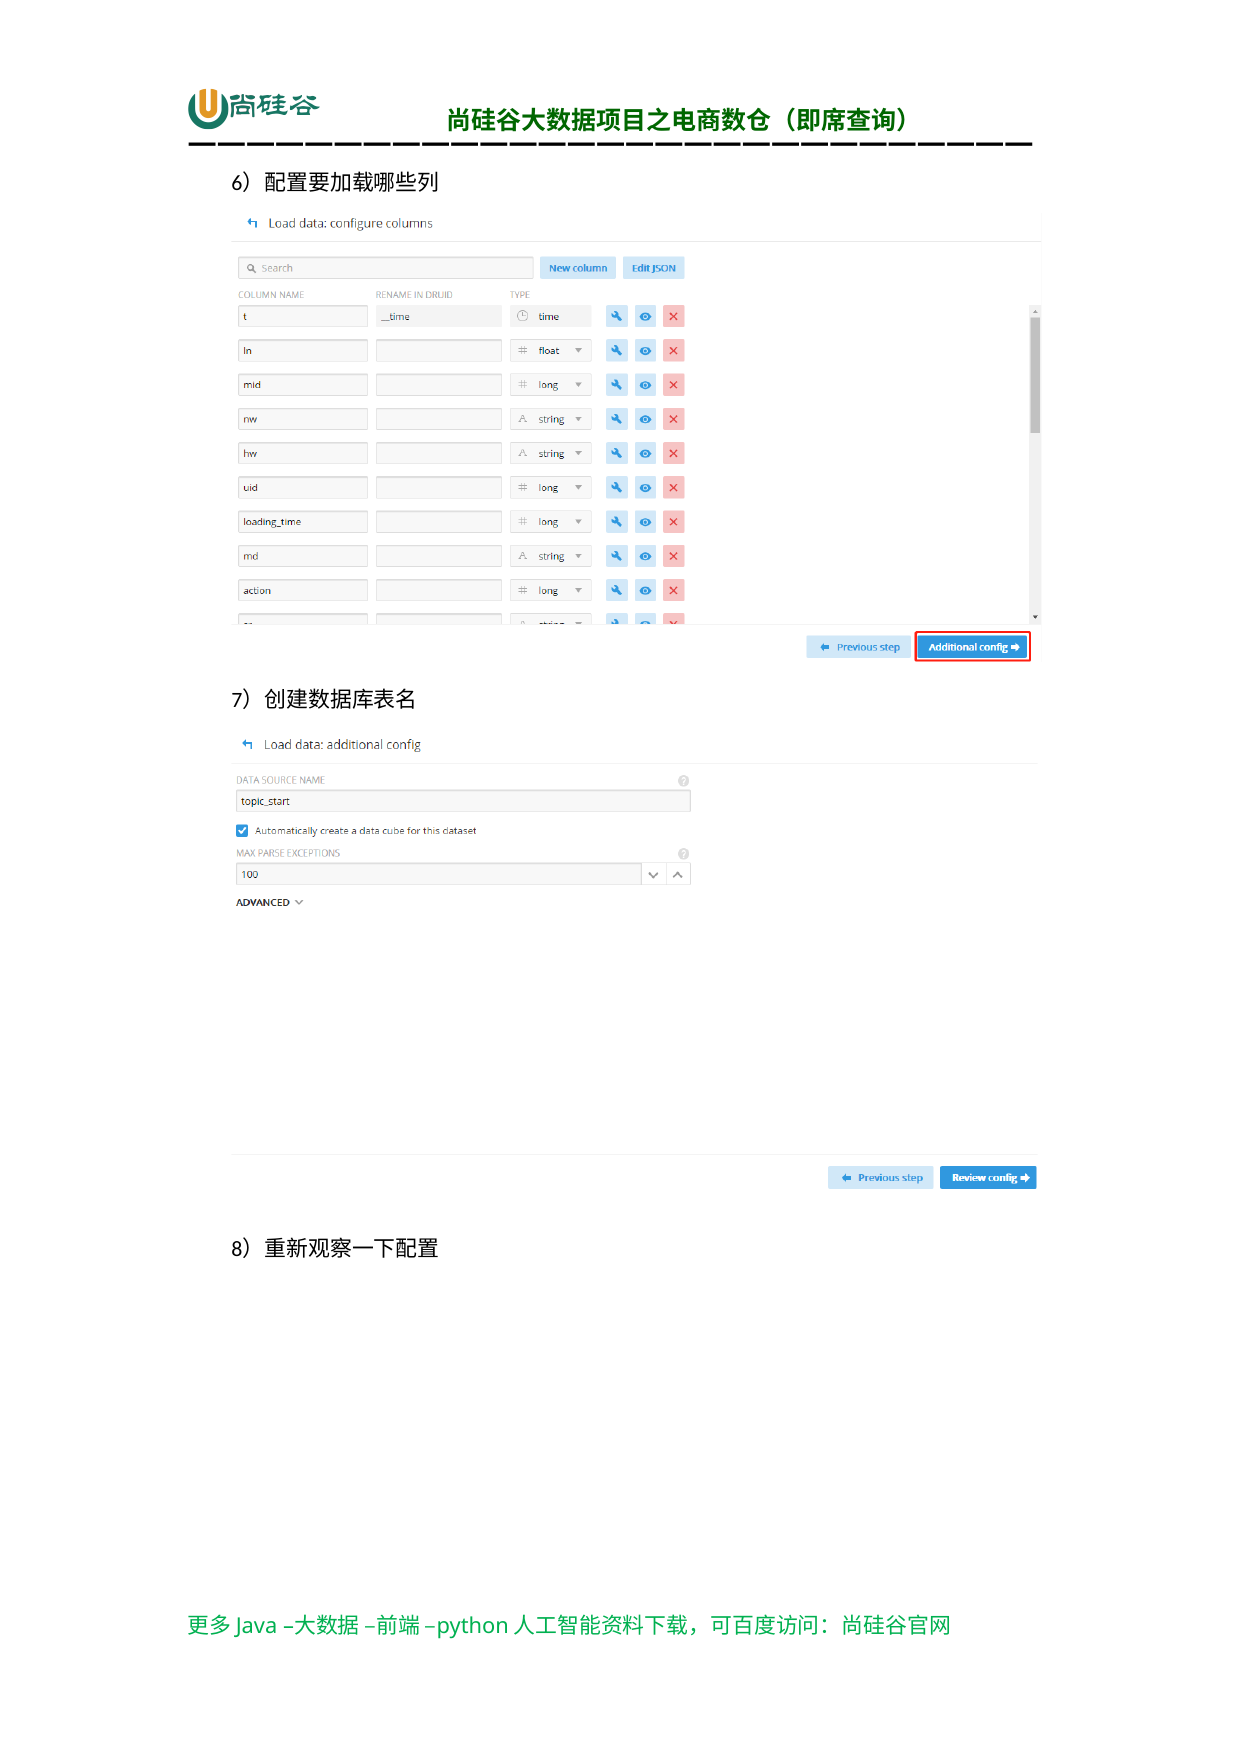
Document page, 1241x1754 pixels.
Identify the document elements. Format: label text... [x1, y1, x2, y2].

text 8）重新观察一下配置 [187, 1231, 1053, 1263]
picture [231, 213, 1042, 662]
text 6）配置要加载哪些列 [187, 165, 1053, 197]
picture [187, 88, 321, 130]
picture [231, 730, 1038, 1189]
text 7）创建数据库表名 [187, 682, 1053, 714]
